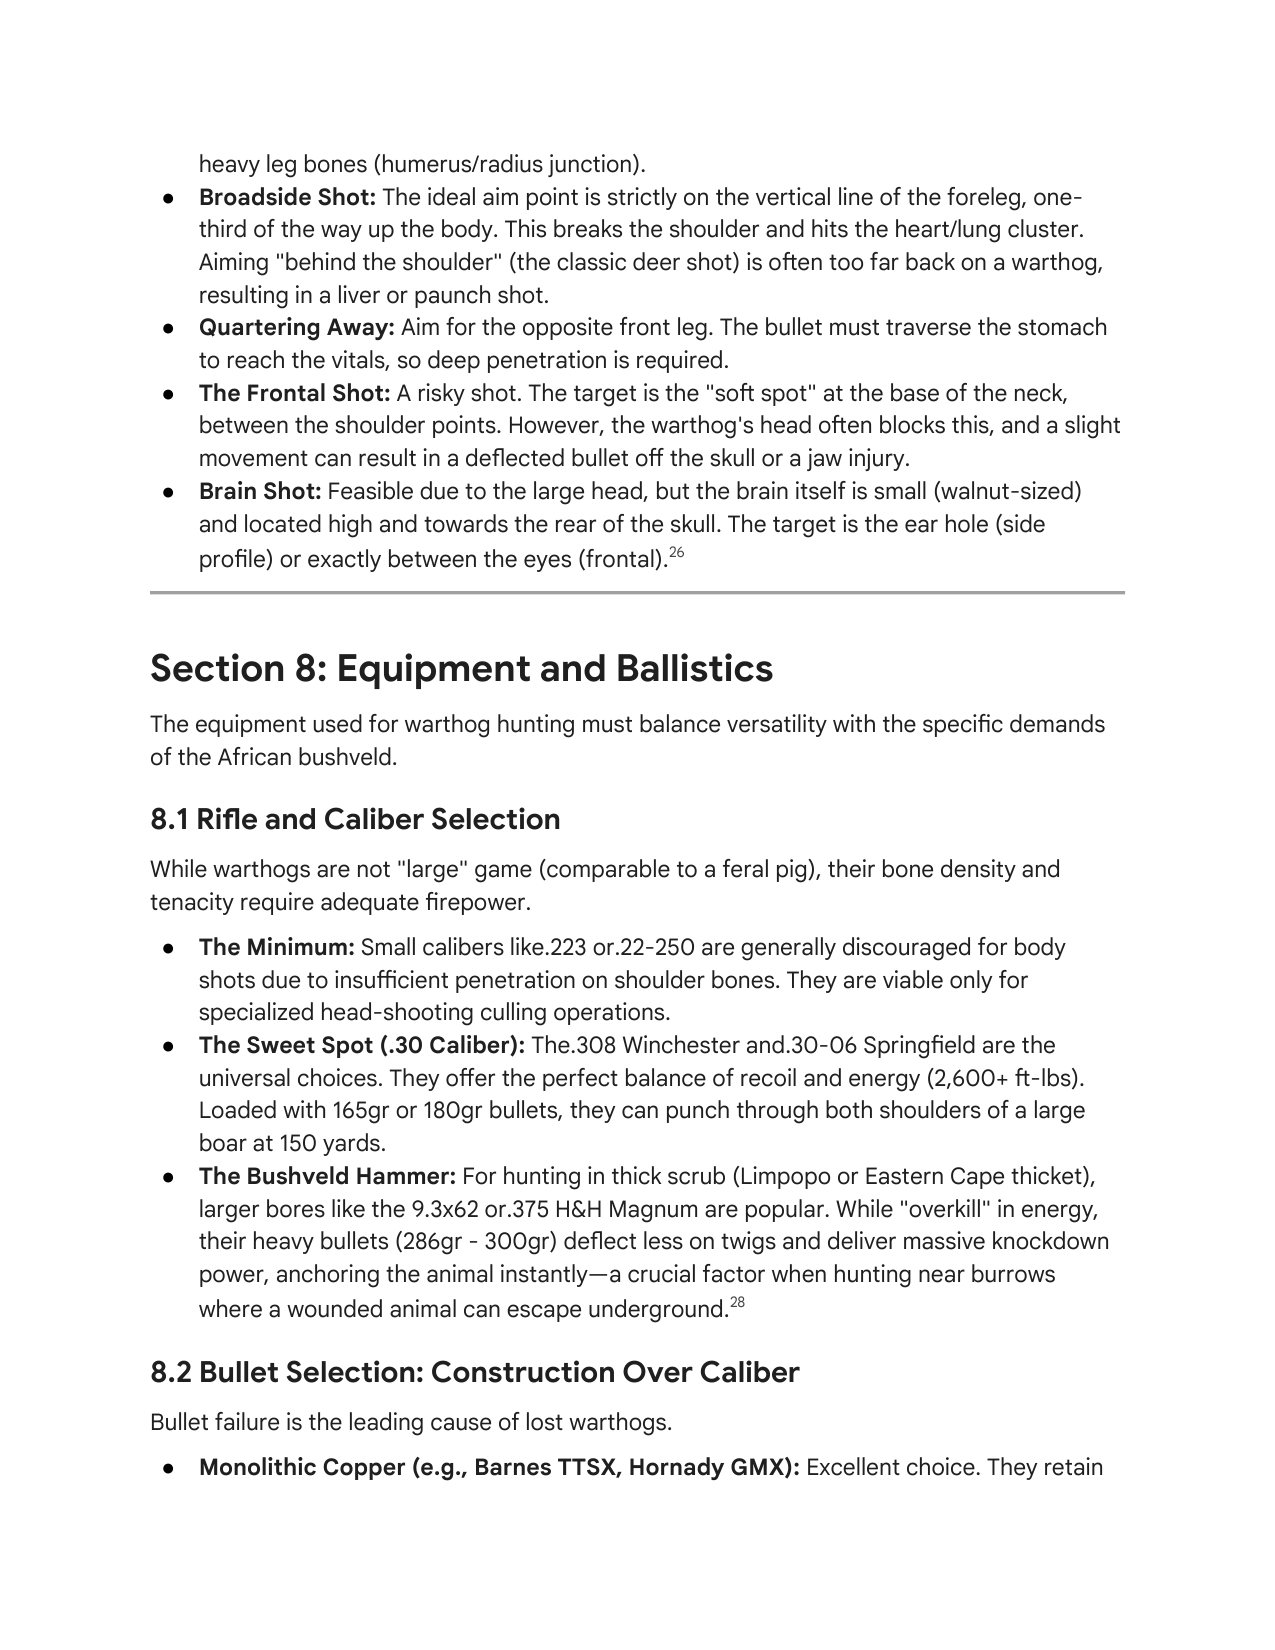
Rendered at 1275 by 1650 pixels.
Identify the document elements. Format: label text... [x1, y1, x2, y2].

text Bullet failure is the leading cause of lost warthogs. [150, 1408, 1125, 1437]
list Broadside Shot: The ideal aim point is strictly on the vertical line of the foreleg, one-third of the way up the body. This breaks the shoulder and hits the heart/lung cluster. Aiming "behind the shoulder" (the classic deer shot) is often too far back on a warthog, resulting in a liver or paunch shot. [161, 183, 1125, 309]
list The Frontal Shot: A risky shot. The target is the "soft spot" at the base of the neck, between the shoulder points. However, the warthog's head often blocks this, and a slight movement can result in a deflected bullet off the skull or a jaw injury. [161, 379, 1125, 473]
list The Minimum: Small calibers like.223 or.22-250 are generally discouraged for body shots due to insufficient penetration on shoulder bones. They are viable only for specialized head-shooting culling operations. [161, 933, 1125, 1027]
subtitle Section 8: Equipment and Ballistics [150, 595, 1125, 692]
list The Sweet Spot (.30 Caliber): The.308 Winchester and.30-06 Springfield are the universal choices. They offer the perfect balance of recoil and energy (2,600+ ft-lbs). Loaded with 165gr or 180gr bullets, they can punch through both shoulders of a large boar at 150 yards. [161, 1031, 1125, 1158]
subtitle 8.2 Bullet Selection: Construction Over Caliber [150, 1354, 1125, 1391]
subtitle 8.1 Rifle and Caliber Selection [150, 801, 1125, 838]
list Quartering Away: Aim for the opposite front leg. The bullet must traverse the stomach to reach the vitals, so deep penetration is required. [161, 313, 1125, 375]
text While warthogs are not "large" game (comparable to a feral pig), their bone density and tenacity require adequate firepower. [150, 855, 1125, 917]
list The Bushveld Hammer: For hunting in thick scrub (Limpopo or Eastern Cape thicket), larger bores like the 9.3x62 or.375 H&H Magnum are popular. While "overkill" in energy, their heavy bullets (286gr - 300gr) deflect less on twigs and deliver massive knockdown power, anchoring the animal instantly—a crucial factor when hunting near burrows where a wounded animal can escape underground.28 [161, 1162, 1125, 1325]
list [161, 150, 1125, 179]
text The equipment used for warthog hunting must balance versatility with the specific demands of the African bushveld. [150, 711, 1125, 772]
list Brain Shot: Feasible due to the large head, but the brain itself is small (walnut-sized) and located high and towards the rear of the skull. The target is the ear hole (side profile) or exactly between the eyes (frontal).26 [161, 477, 1125, 574]
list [161, 1453, 1125, 1482]
